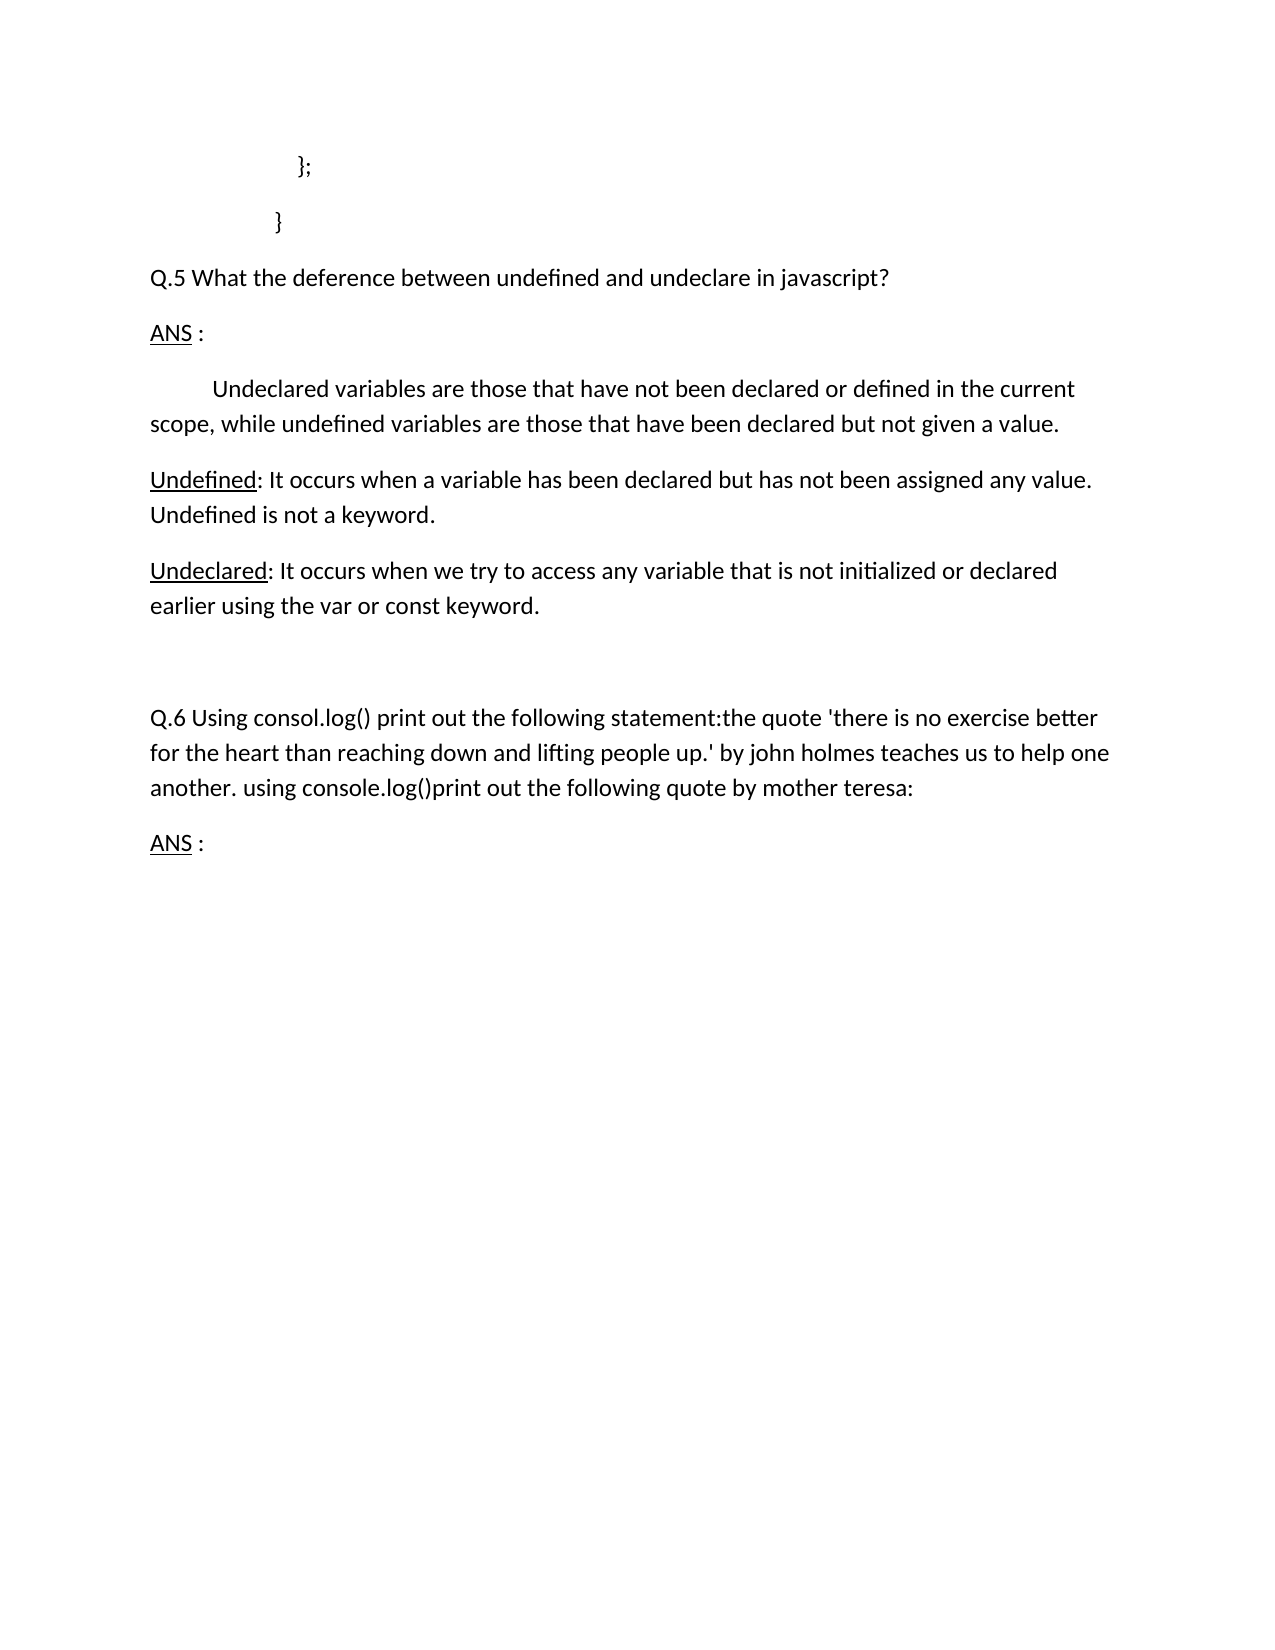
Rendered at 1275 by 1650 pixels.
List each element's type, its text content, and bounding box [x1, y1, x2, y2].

text Undeclared: It occurs when we try to access any variable that is not initialized or declared earlier using the var or const keyword. [150, 555, 1125, 621]
text Q.6 Using consol.log() print out the following statement:the quote 'there is no exercise better for the heart than reaching down and lifting people up.' by john holmes teaches us to help one another. using console.log()print out the following quote by mother teresa: [150, 702, 1125, 802]
text } [150, 206, 1125, 236]
text }; [150, 150, 1125, 181]
text Q.5 What the deference between undefined and undeclare in javascript? [150, 262, 1125, 292]
text Undefined: It occurs when a variable has been declared but has not been assigned any value. Undefined is not a keyword. [150, 464, 1125, 530]
text Undeclared variables are those that have not been declared or defined in the current scope, while undefined variables are those that have been declared but not given a value. [150, 373, 1125, 439]
text ANS : [150, 827, 1125, 858]
text ANS : [150, 317, 1125, 348]
